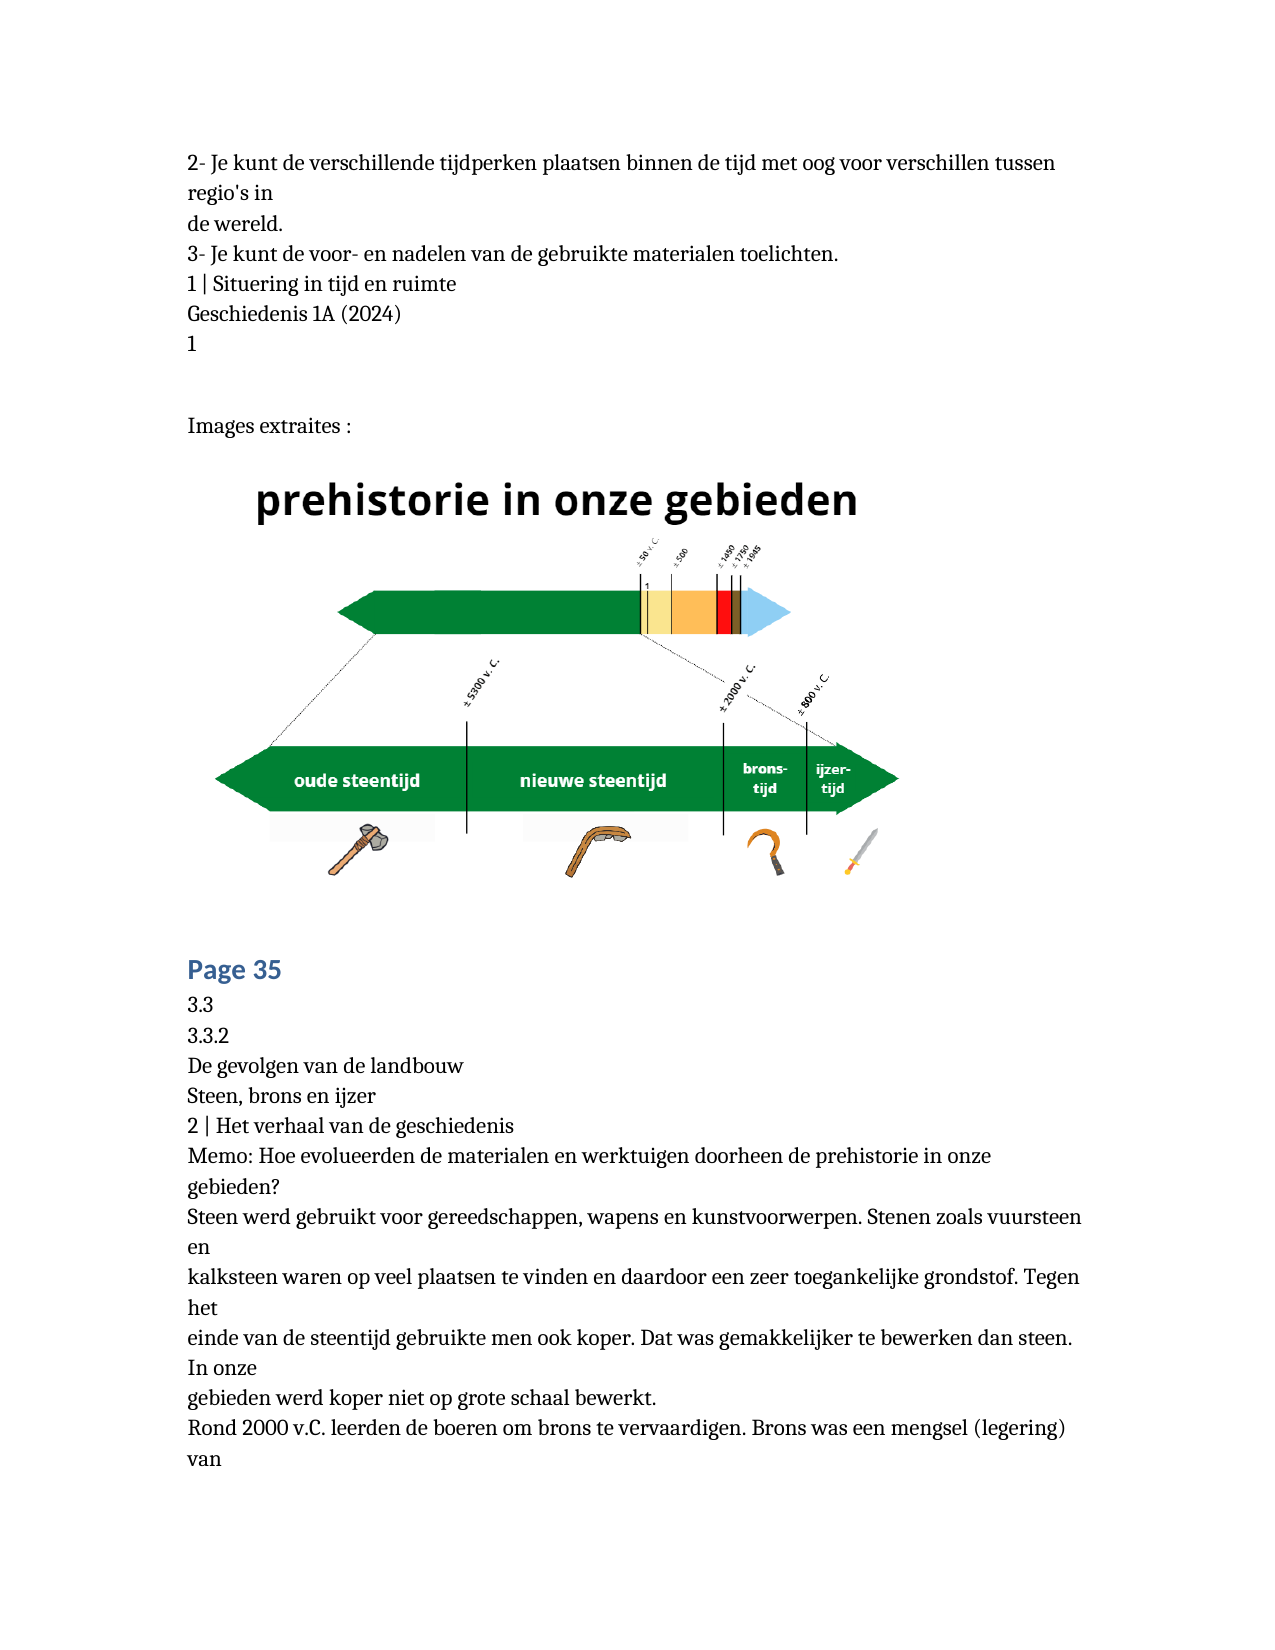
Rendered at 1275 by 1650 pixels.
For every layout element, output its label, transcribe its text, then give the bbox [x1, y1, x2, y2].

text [187, 150, 1087, 388]
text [187, 992, 1087, 1472]
picture [187, 463, 938, 898]
text Images extraites : [187, 412, 1087, 439]
subtitle Page 35 [187, 951, 1087, 987]
